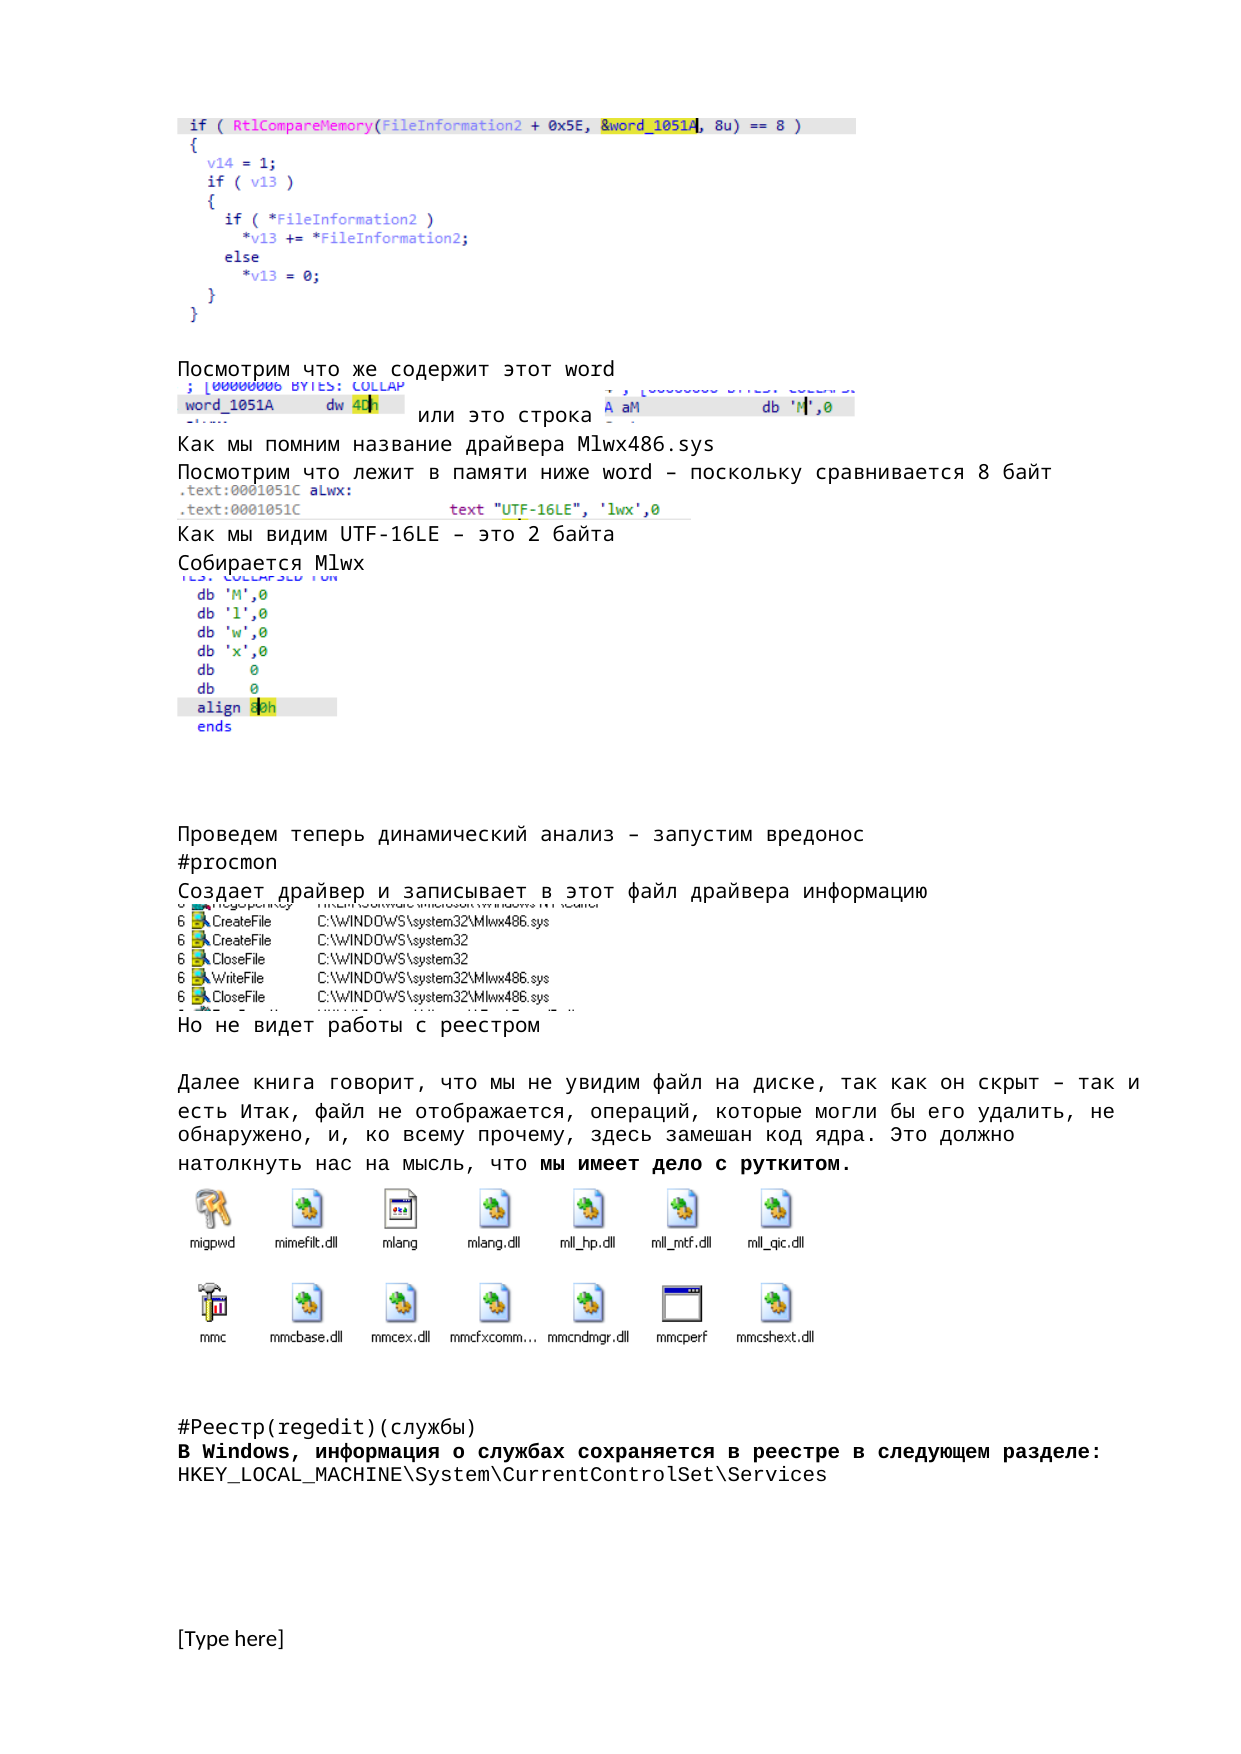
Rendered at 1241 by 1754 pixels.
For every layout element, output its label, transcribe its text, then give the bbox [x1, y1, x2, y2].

text #Реестр(regedit)(службы) [177, 1412, 1152, 1441]
text В Windows, информация о службах сохраняется в реестре в следующем разделе: HKEY_LOCAL_MACHINE\System\CurrentControlSet\Services [177, 1441, 1152, 1488]
text #procmon [177, 847, 1152, 876]
text Собирается Mlwx [177, 548, 1152, 576]
text Как мы видим UTF-16LE – это 2 байта [177, 519, 1152, 548]
picture [177, 904, 599, 1011]
picture [177, 382, 405, 423]
picture [604, 390, 855, 423]
picture [177, 576, 338, 734]
text Проведем теперь динамический анализ – запустим вредонос [177, 819, 1152, 847]
picture [177, 118, 856, 326]
picture [177, 1176, 831, 1356]
text Но не видет работы с реестром [177, 1011, 1152, 1039]
text Посмотрим что лежит в памяти ниже word – поскольку сравнивается 8 байт [177, 457, 1152, 486]
text Посмотрим что же содержит этот word [177, 354, 1152, 382]
text Создает драйвер и записывает в этот файл драйвера информацию [177, 876, 1152, 904]
text Как мы помним название драйвера Mlwx486.sys [177, 429, 1152, 457]
picture [177, 485, 691, 520]
